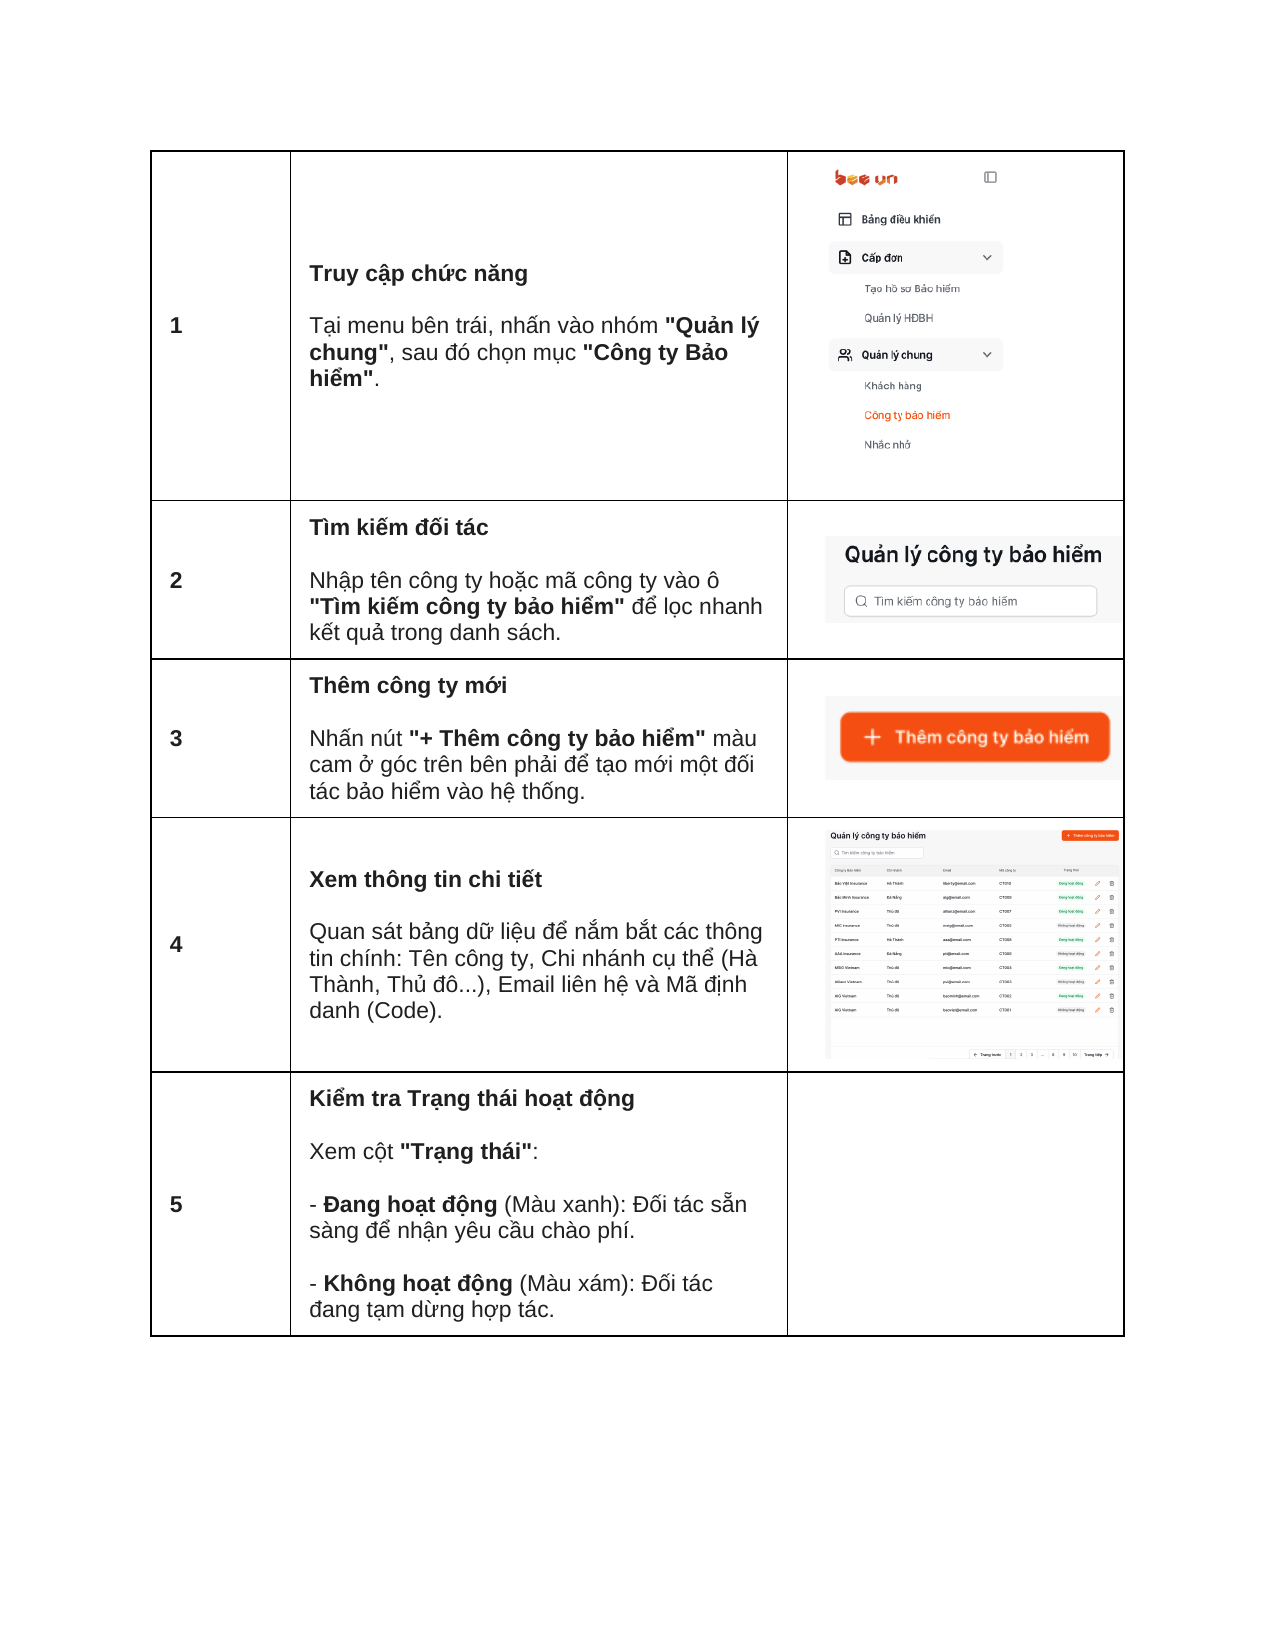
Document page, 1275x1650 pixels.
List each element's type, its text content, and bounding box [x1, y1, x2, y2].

table_cell 5 [152, 1073, 290, 1335]
picture [825, 164, 1013, 461]
table_cell [788, 818, 1123, 1071]
table_cell Xem thông tin chi tiết Quan sát bảng dữ liệu để nắm bắt các thông tin chính: Tên công ty, Chi nhánh cụ thể (Hà Thành, Thủ đô...), Email liên hệ và Mã định danh (Code). [291, 818, 787, 1071]
table_cell [788, 152, 1123, 500]
table_cell [788, 1073, 1123, 1335]
picture [825, 536, 1123, 623]
table_cell Kiểm tra Trạng thái hoạt động Xem cột "Trạng thái": - Đang hoạt động (Màu xanh): Đối tác sẵn sàng để nhận yêu cầu chào phí. - Không hoạt động (Màu xám): Đối tác đang tạm dừng hợp tác. [291, 1073, 787, 1335]
picture [825, 830, 1123, 1059]
table_cell [788, 501, 1123, 658]
table_cell 2 [152, 501, 290, 658]
table_cell Tìm kiếm đối tác Nhập tên công ty hoặc mã công ty vào ô "Tìm kiếm công ty bảo hiểm" để lọc nhanh kết quả trong danh sách. [291, 501, 787, 658]
table_cell Truy cập chức năng Tại menu bên trái, nhấn vào nhóm "Quản lý chung", sau đó chọn mục "Công ty Bảo hiểm". [291, 152, 787, 500]
table_cell [788, 660, 1123, 816]
table_cell 4 [152, 818, 290, 1071]
picture [825, 696, 1123, 780]
table_cell Thêm công ty mới Nhấn nút "+ Thêm công ty bảo hiểm" màu cam ở góc trên bên phải để tạo mới một đối tác bảo hiểm vào hệ thống. [291, 660, 787, 816]
table_cell 1 [152, 152, 290, 500]
table_cell 3 [152, 660, 290, 816]
